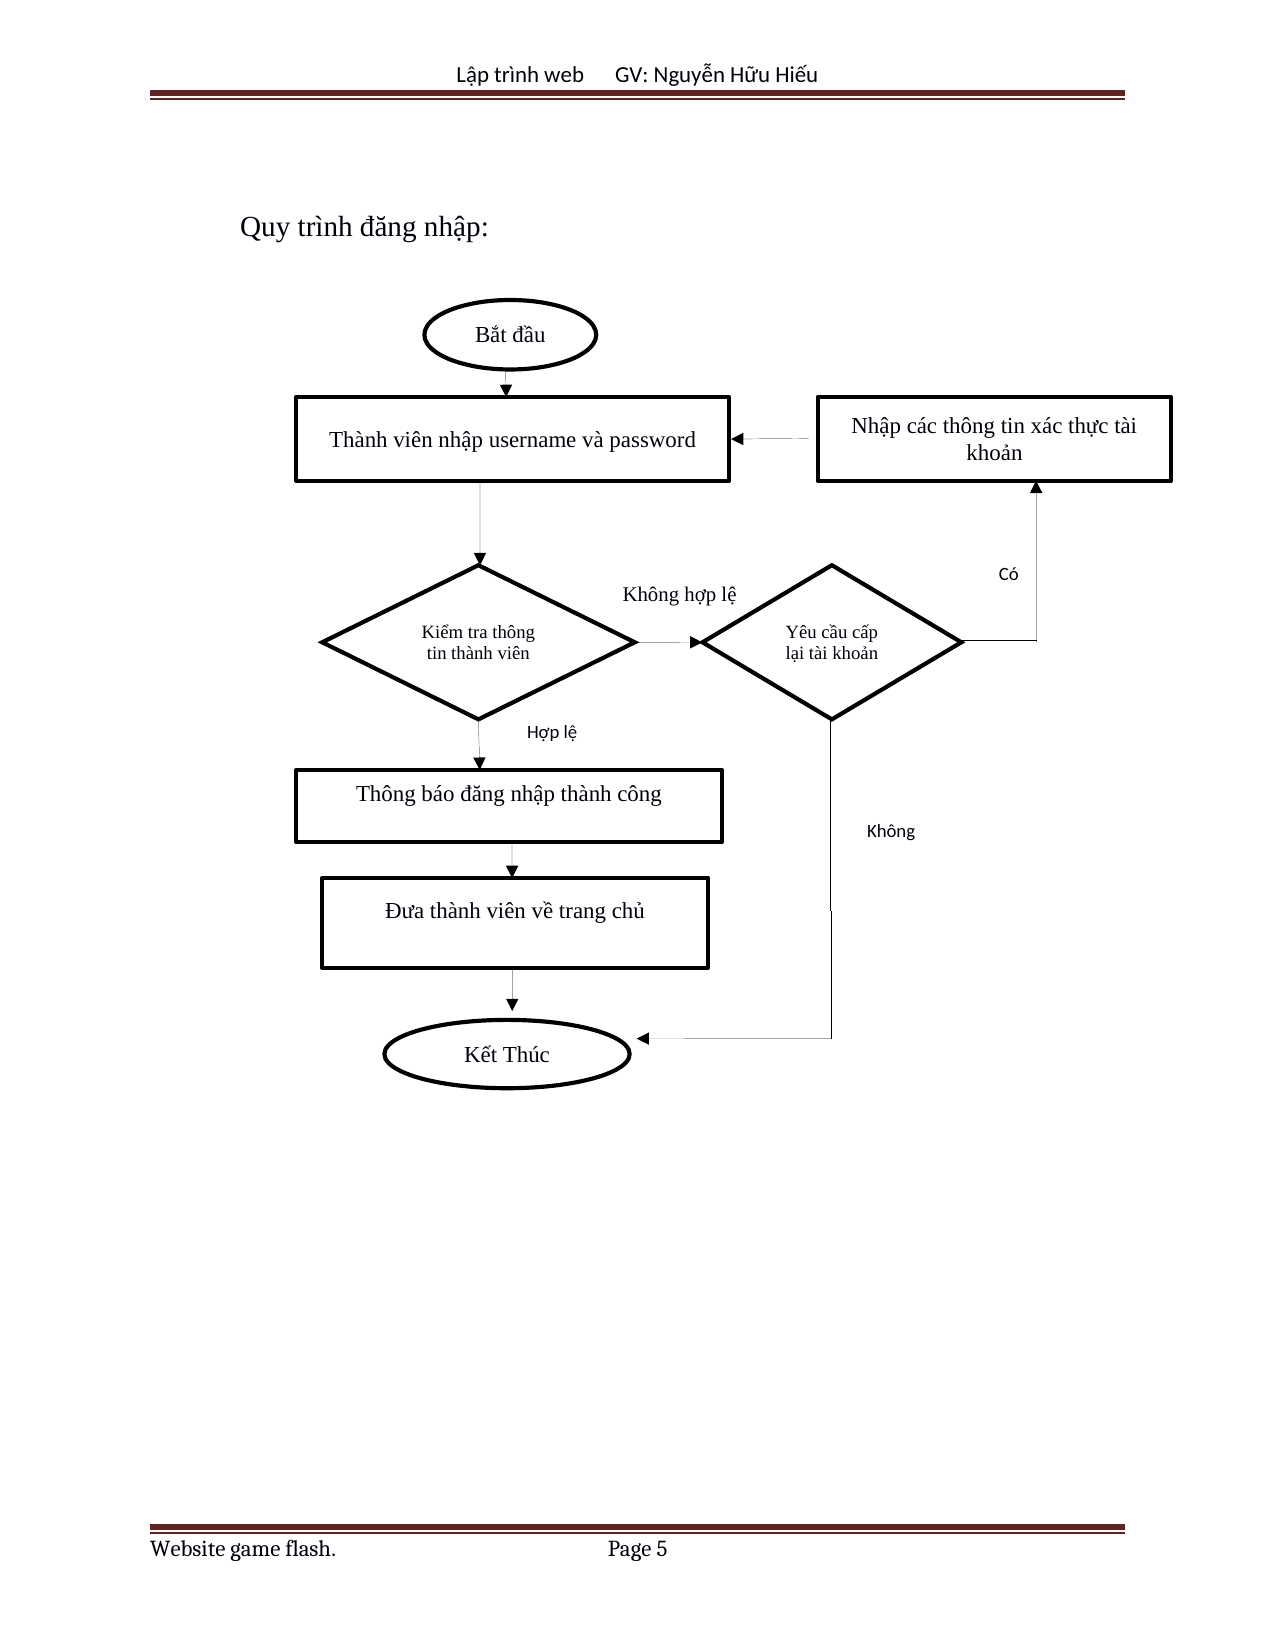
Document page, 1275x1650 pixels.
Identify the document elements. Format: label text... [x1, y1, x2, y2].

text Quy trình đăng nhập: [240, 209, 1125, 243]
